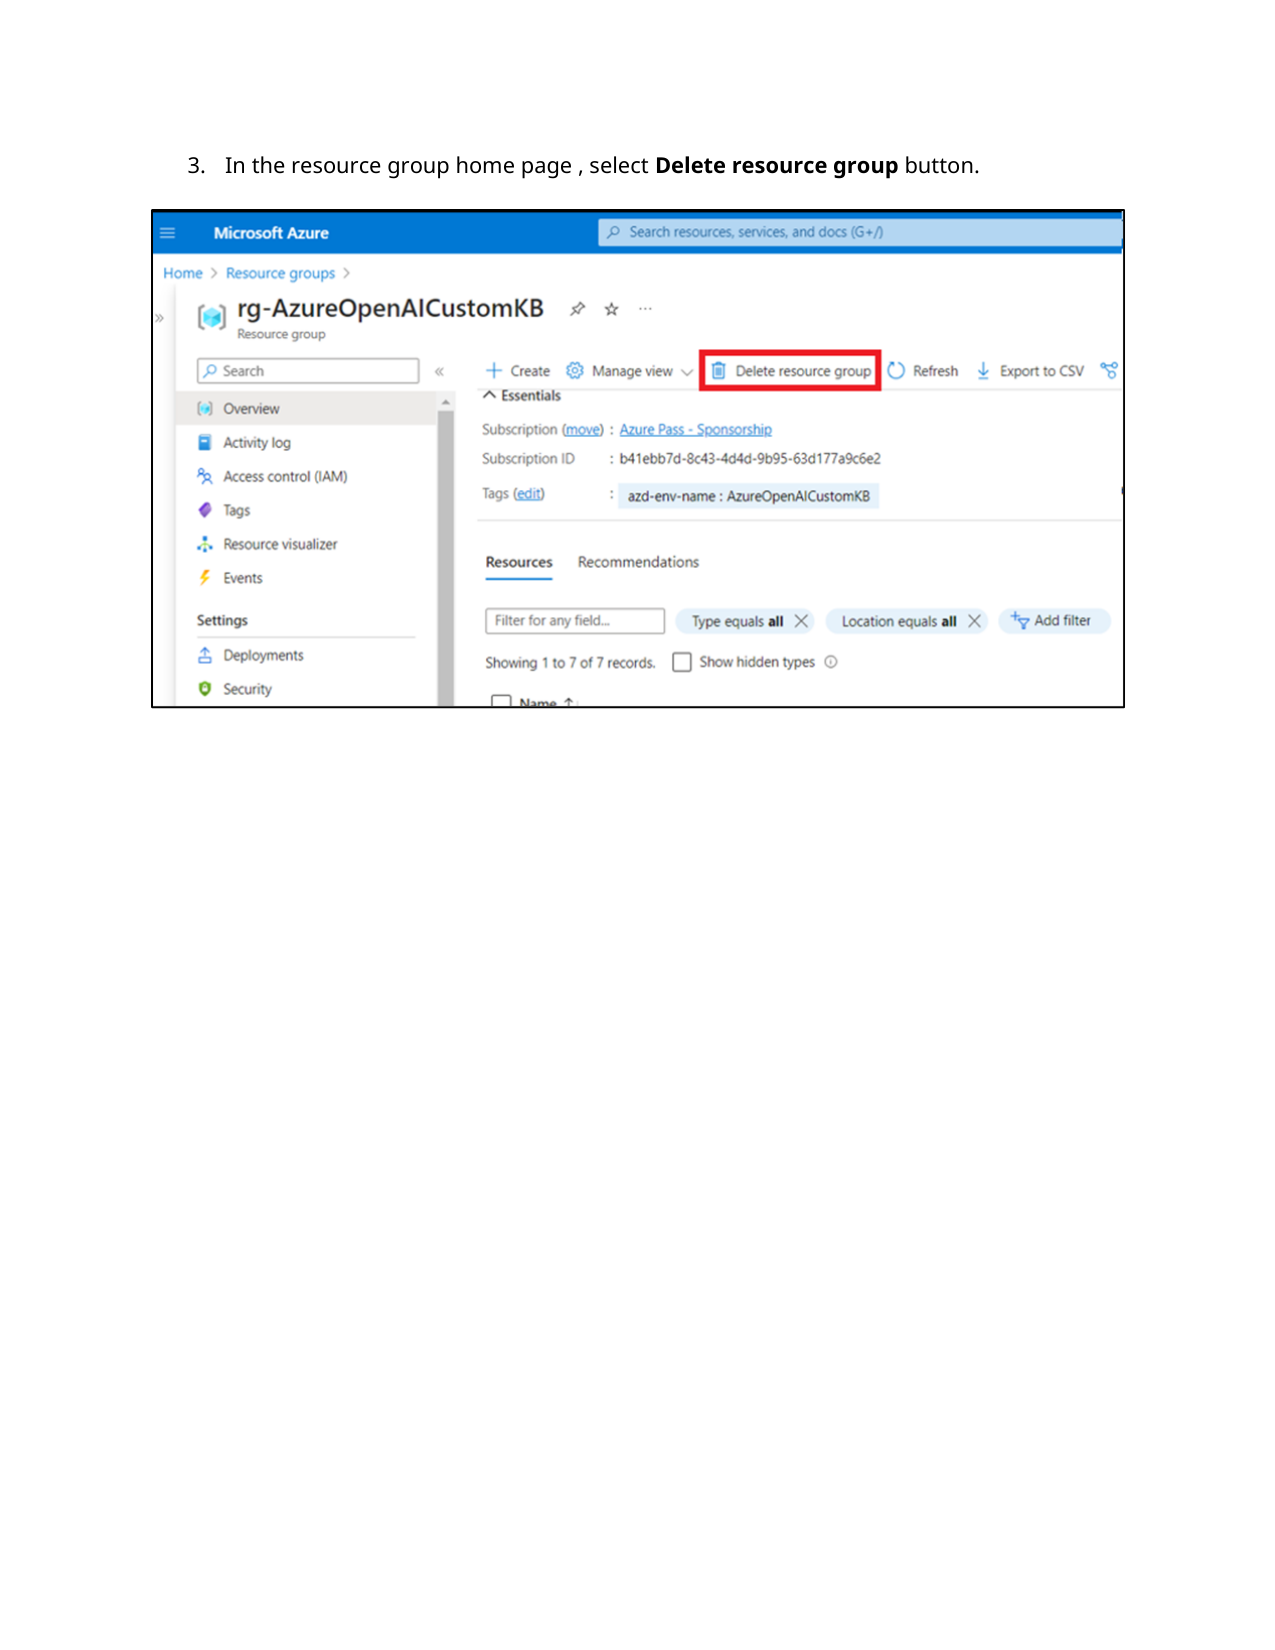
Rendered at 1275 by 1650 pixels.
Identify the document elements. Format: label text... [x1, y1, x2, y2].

picture [150, 208, 1125, 709]
list In the resource group home page , select Delete resource group button. [187, 150, 1125, 180]
